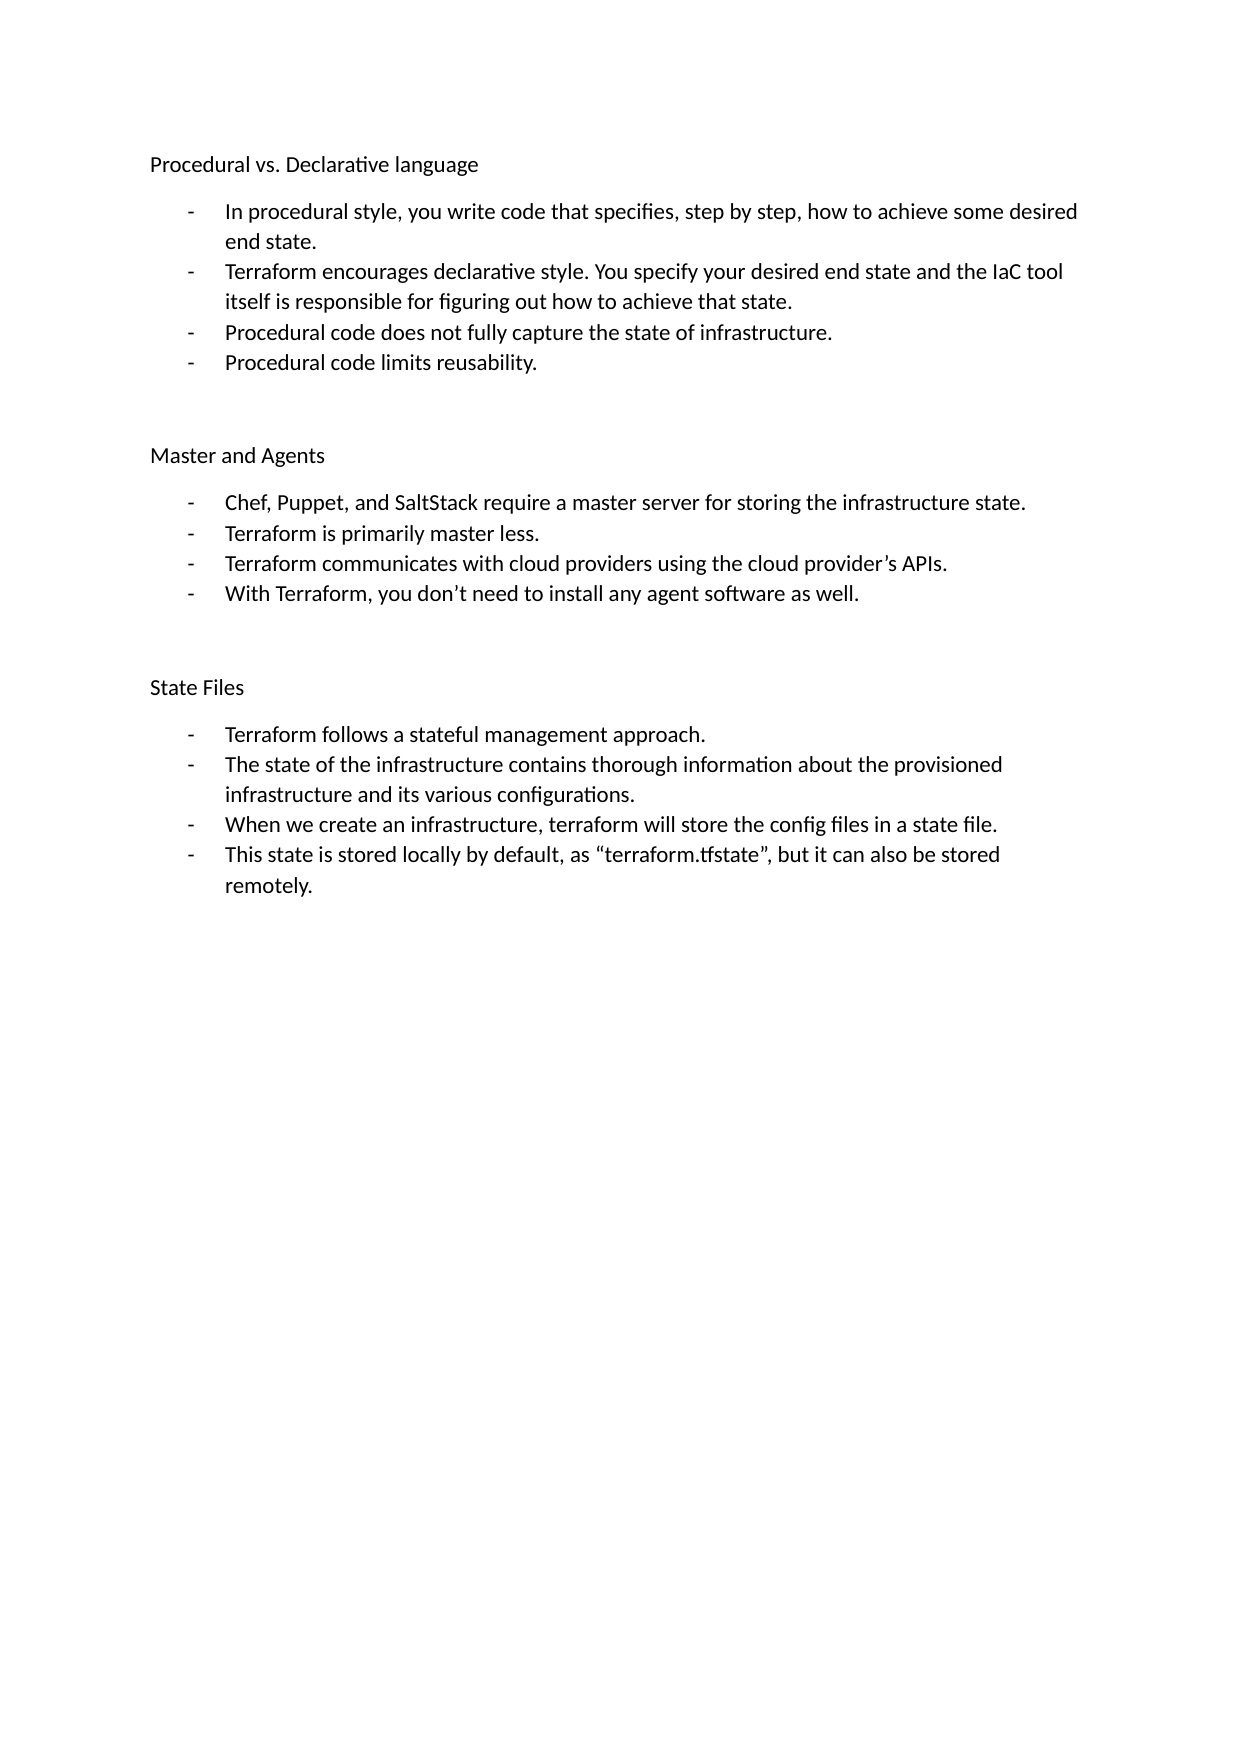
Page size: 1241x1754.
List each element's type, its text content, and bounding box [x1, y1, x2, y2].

list Terraform communicates with cloud providers using the cloud provider’s APIs. [187, 549, 1090, 577]
list The state of the infrastructure contains thorough information about the provisioned infrastructure and its various configurations. [187, 750, 1090, 808]
list Procedural code limits reusability. [187, 348, 1090, 376]
text Master and Agents [150, 442, 1090, 470]
list Terraform is primarily master less. [187, 519, 1090, 547]
list Terraform follows a stateful management approach. [187, 720, 1090, 748]
text State Files [150, 673, 1090, 701]
list This state is stored locally by default, as “terraform.tfstate”, but it can also be stored remotely. [187, 841, 1090, 899]
list Chef, Puppet, and SaltStack require a master server for storing the infrastructure state. [187, 488, 1090, 517]
list When we create an infrastructure, terraform will store the config files in a state file. [187, 810, 1090, 838]
list Terraform encourages declarative style. You specify your desired end state and the IaC tool itself is responsible for figuring out how to achieve that state. [187, 257, 1090, 316]
list Procedural code does not fully capture the state of infrastructure. [187, 318, 1090, 346]
text Procedural vs. Declarative language [150, 150, 1090, 178]
list With Terraform, you don’t need to install any agent software as well. [187, 579, 1090, 607]
list In procedural style, you write code that specifies, step by step, how to achieve some desired end state. [187, 197, 1090, 255]
